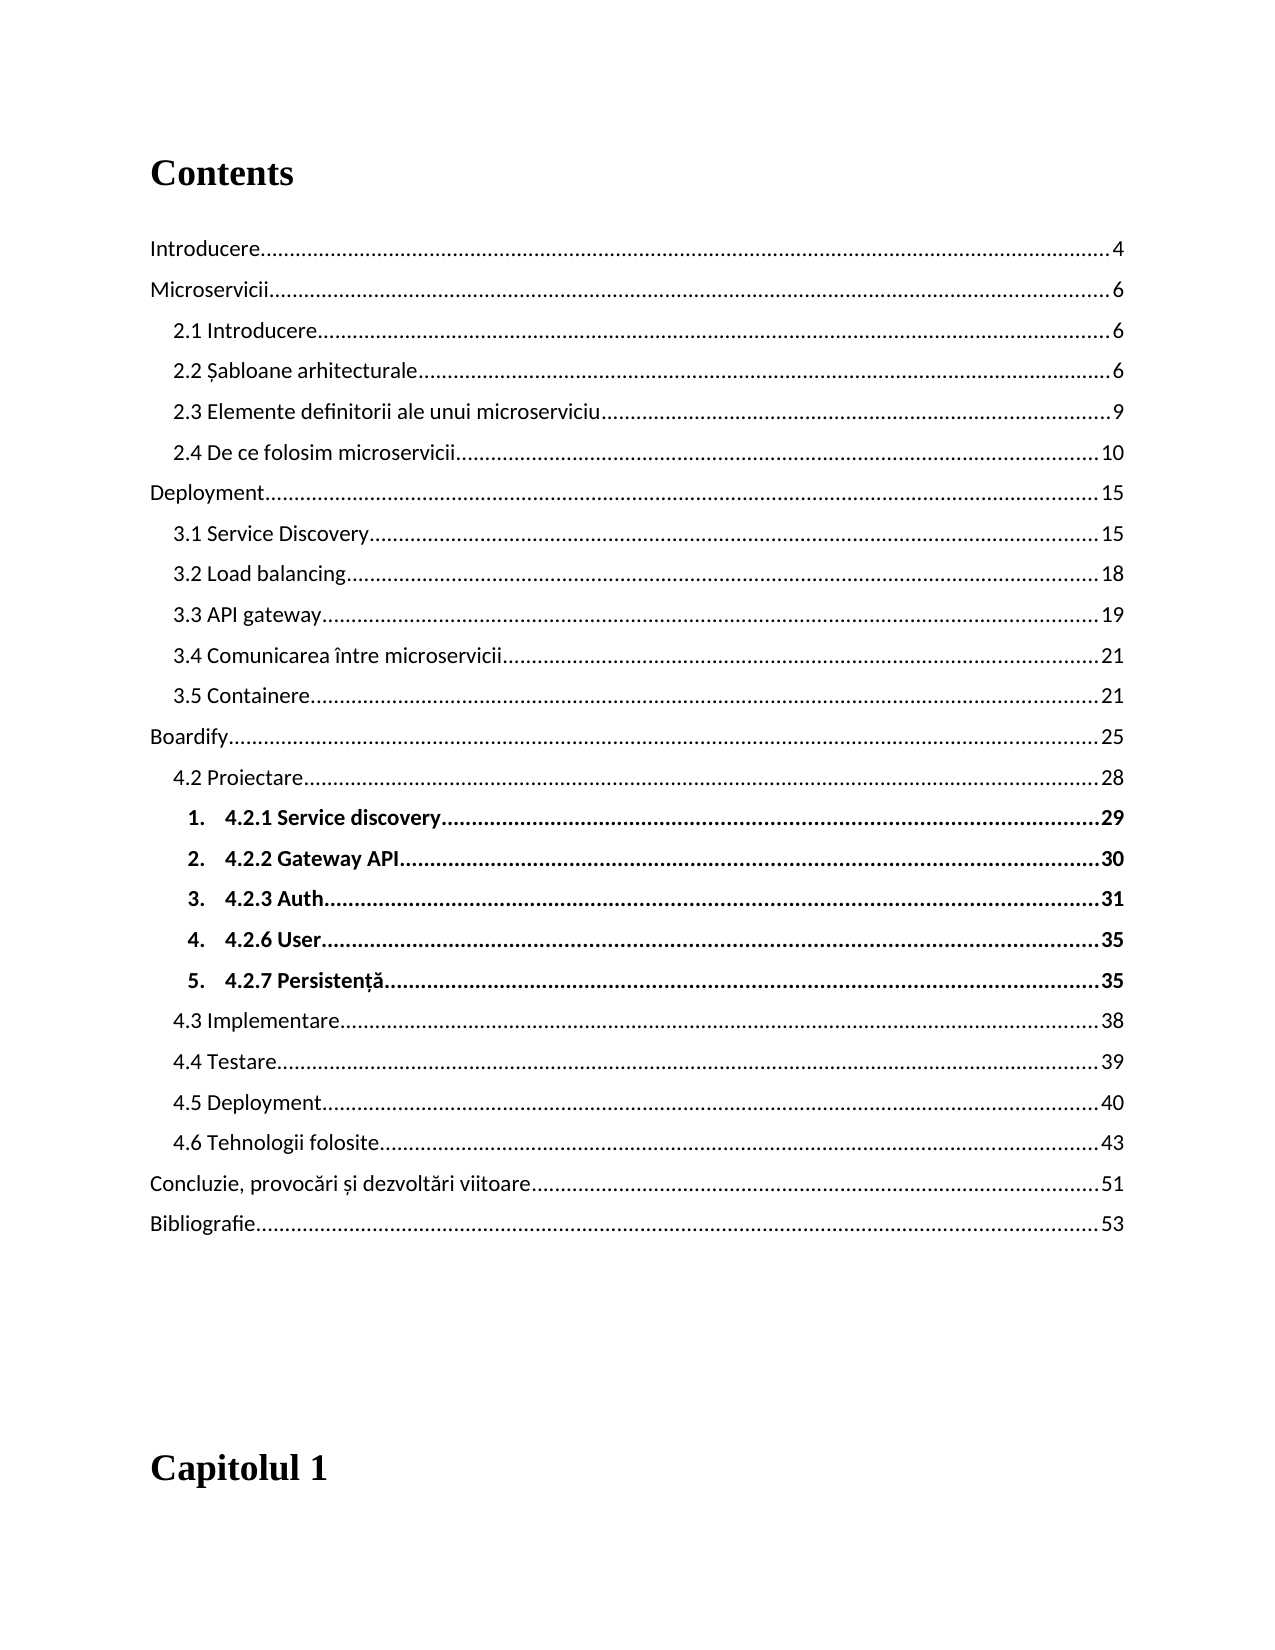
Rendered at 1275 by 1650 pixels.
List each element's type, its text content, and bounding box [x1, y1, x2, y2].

text Capitolul 1 [150, 1445, 1125, 1488]
